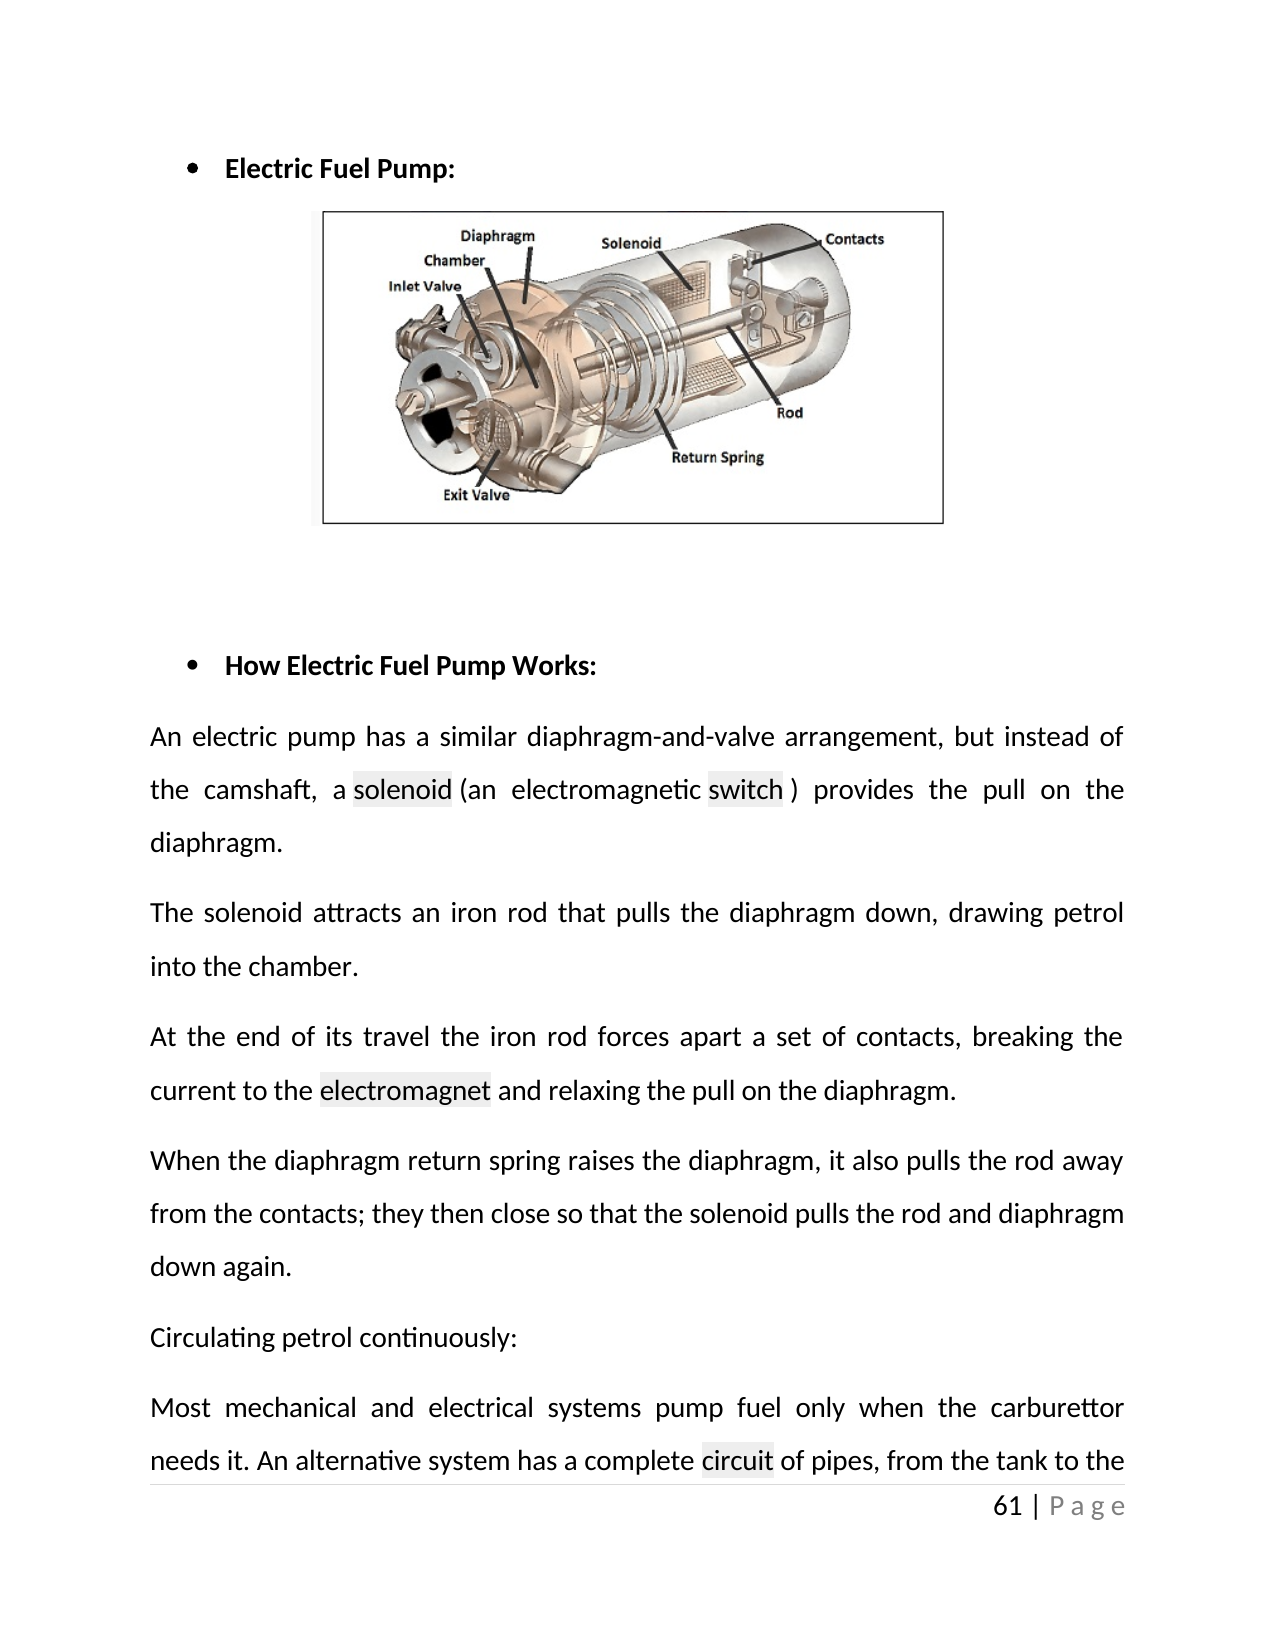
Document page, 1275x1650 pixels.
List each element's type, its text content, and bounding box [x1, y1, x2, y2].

picture [311, 211, 952, 526]
text When the diaphragm return spring raises the diaphragm, it also pulls the rod away from the contacts; they then close so that the solenoid pulls the rod and diaphragm down again. [150, 1142, 1125, 1284]
list How Electric Fuel Pump Works: [187, 647, 1125, 683]
text An electric pump has a similar diaphragm-and-valve arrangement, but instead of the camshaft, a solenoid (an electromagnetic switch ) provides the pull on the diaphragm. [150, 718, 1125, 860]
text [150, 1389, 1125, 1478]
text The solenoid attracts an iron rod that pulls the diaphragm down, drawing petrol into the chamber. [150, 894, 1125, 984]
text Circulating petrol continuously: [150, 1319, 1125, 1354]
text At the end of its travel the iron rod forces apart a set of contacts, breaking the current to the electromagnet and relaxing the pull on the diaphragm. [150, 1018, 1125, 1107]
list Electric Fuel Pump: [187, 150, 1125, 186]
